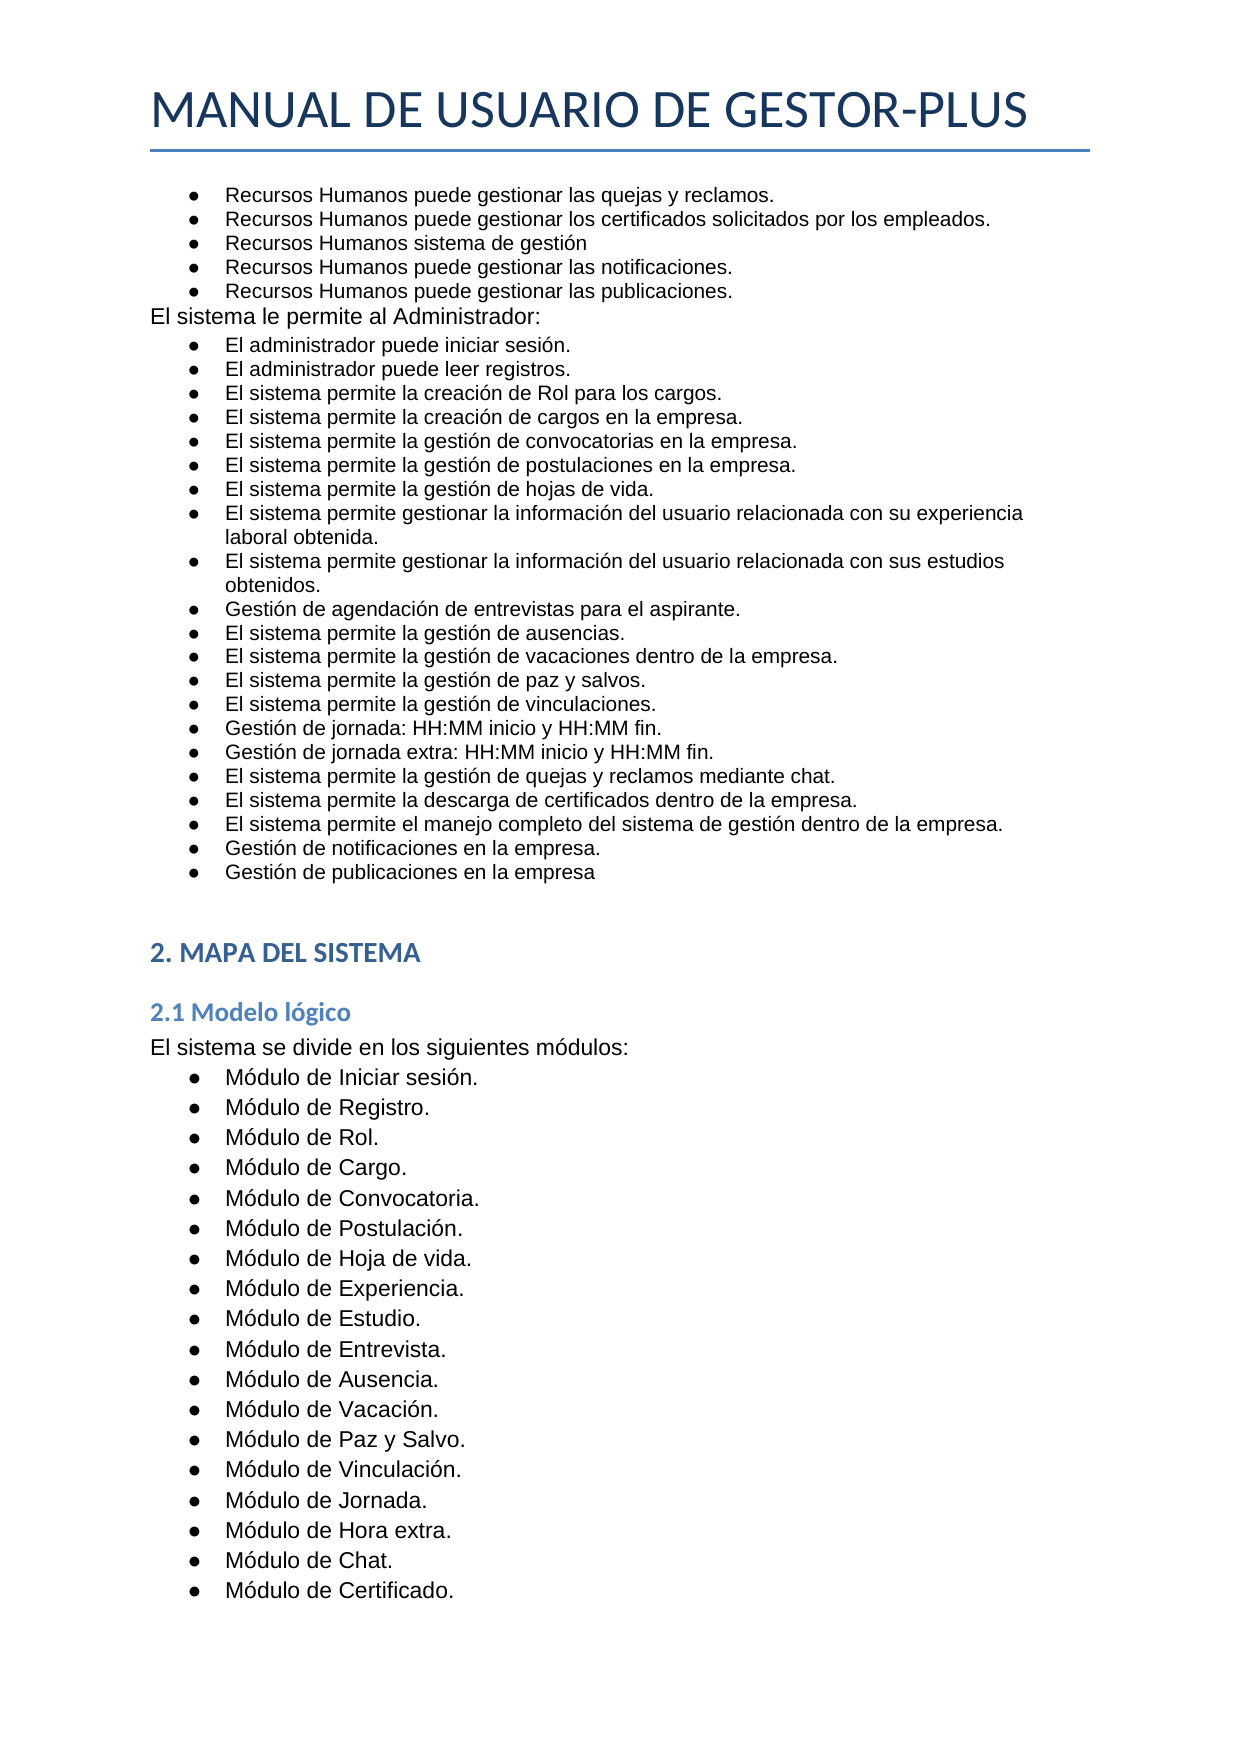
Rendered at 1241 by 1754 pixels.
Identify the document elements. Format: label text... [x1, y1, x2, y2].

text El sistema le permite al Administrador: [150, 303, 1090, 329]
list Módulo de Registro. [187, 1094, 1090, 1120]
list Módulo de Paz y Salvo. [187, 1426, 1090, 1453]
list El sistema permite la creación de cargos en la empresa. [187, 405, 1090, 429]
list Gestión de jornada extra: HH:MM inicio y HH:MM fin. [187, 740, 1090, 764]
list El sistema permite gestionar la información del usuario relacionada con sus estudios obtenidos. [187, 548, 1090, 596]
list El sistema permite la gestión de hojas de vida. [187, 477, 1090, 501]
list Recursos Humanos puede gestionar las publicaciones. [187, 279, 1090, 303]
list Módulo de Vacación. [187, 1396, 1090, 1422]
list Módulo de Experiencia. [187, 1275, 1090, 1302]
list Gestión de notificaciones en la empresa. [187, 836, 1090, 860]
list El administrador puede leer registros. [187, 357, 1090, 381]
list Módulo de Postulación. [187, 1215, 1090, 1241]
list Módulo de Hora extra. [187, 1517, 1090, 1543]
list Módulo de Ausencia. [187, 1366, 1090, 1392]
list El sistema permite el manejo completo del sistema de gestión dentro de la empresa. [187, 812, 1090, 836]
list Módulo de Hoja de vida. [187, 1245, 1090, 1271]
list Módulo de Jornada. [187, 1487, 1090, 1513]
list El sistema permite gestionar la información del usuario relacionada con su experiencia laboral obtenida. [187, 501, 1090, 548]
list Módulo de Iniciar sesión. [187, 1064, 1090, 1090]
list El sistema permite la gestión de quejas y reclamos mediante chat. [187, 764, 1090, 788]
list Recursos Humanos sistema de gestión [187, 231, 1090, 255]
list El administrador puede iniciar sesión. [187, 333, 1090, 357]
list El sistema permite la gestión de paz y salvos. [187, 668, 1090, 692]
list Módulo de Certificado. [187, 1577, 1090, 1604]
list Gestión de jornada: HH:MM inicio y HH:MM fin. [187, 716, 1090, 740]
list Módulo de Vinculación. [187, 1456, 1090, 1483]
list Módulo de Cargo. [187, 1154, 1090, 1181]
subtitle 2. MAPA DEL SISTEMA [150, 934, 1090, 969]
list Módulo de Estudio. [187, 1305, 1090, 1332]
list Módulo de Convocatoria. [187, 1184, 1090, 1211]
text El sistema se divide en los siguientes módulos: [150, 1033, 1090, 1060]
list El sistema permite la gestión de vinculaciones. [187, 692, 1090, 716]
subtitle 2.1 Modelo lógico [150, 996, 1090, 1029]
list Recursos Humanos puede gestionar las notificaciones. [187, 255, 1090, 279]
list Gestión de agendación de entrevistas para el aspirante. [187, 596, 1090, 620]
list El sistema permite la gestión de ausencias. [187, 620, 1090, 644]
list El sistema permite la gestión de postulaciones en la empresa. [187, 453, 1090, 477]
list Gestión de publicaciones en la empresa [187, 860, 1090, 884]
list Recursos Humanos puede gestionar las quejas y reclamos. [187, 183, 1090, 207]
list El sistema permite la descarga de certificados dentro de la empresa. [187, 788, 1090, 812]
list Módulo de Entrevista. [187, 1336, 1090, 1362]
list El sistema permite la gestión de convocatorias en la empresa. [187, 429, 1090, 453]
list Recursos Humanos puede gestionar los certificados solicitados por los empleados. [187, 207, 1090, 231]
list El sistema permite la creación de Rol para los cargos. [187, 381, 1090, 405]
list Módulo de Rol. [187, 1124, 1090, 1151]
list Módulo de Chat. [187, 1547, 1090, 1573]
list El sistema permite la gestión de vacaciones dentro de la empresa. [187, 644, 1090, 668]
